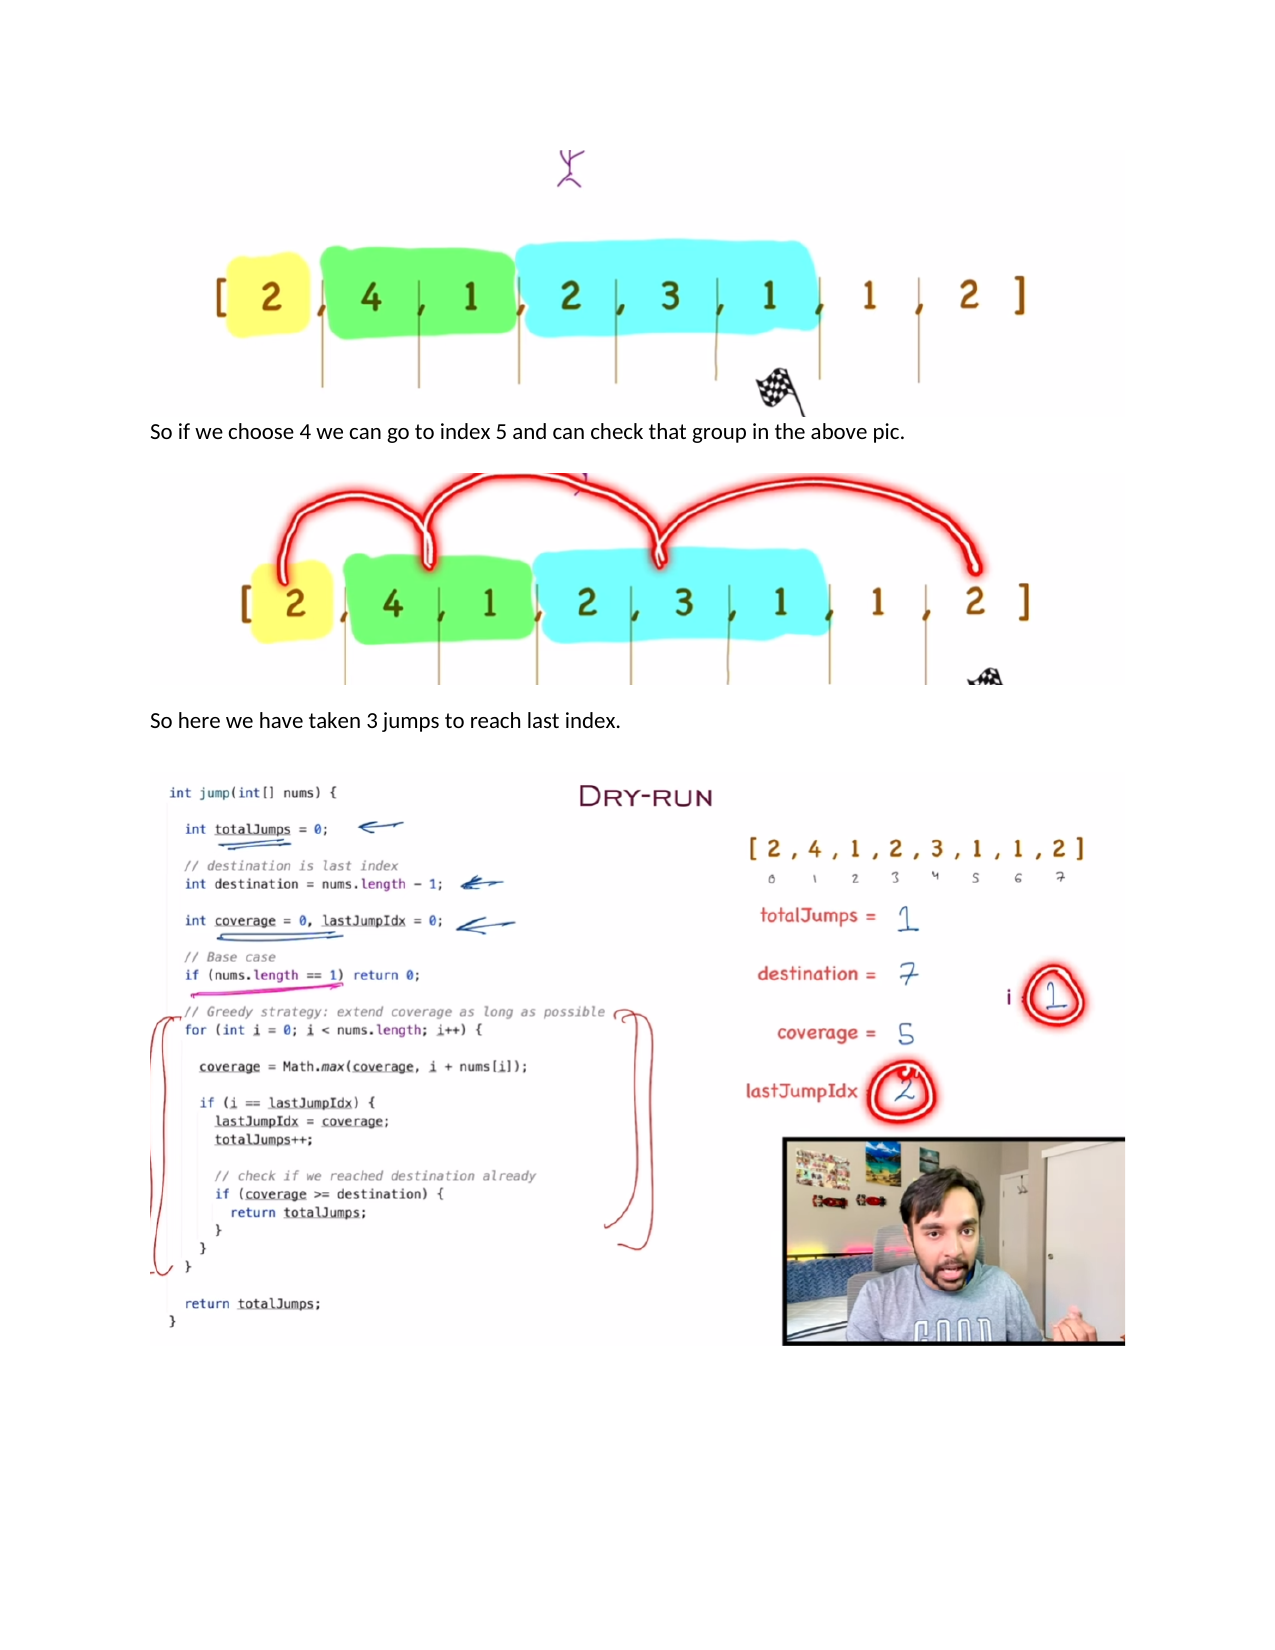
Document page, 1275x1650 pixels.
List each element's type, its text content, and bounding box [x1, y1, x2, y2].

picture [150, 473, 1125, 685]
picture [150, 150, 1125, 417]
picture [150, 761, 1125, 1351]
text So here we have taken 3 jumps to reach last index. [150, 706, 1125, 761]
